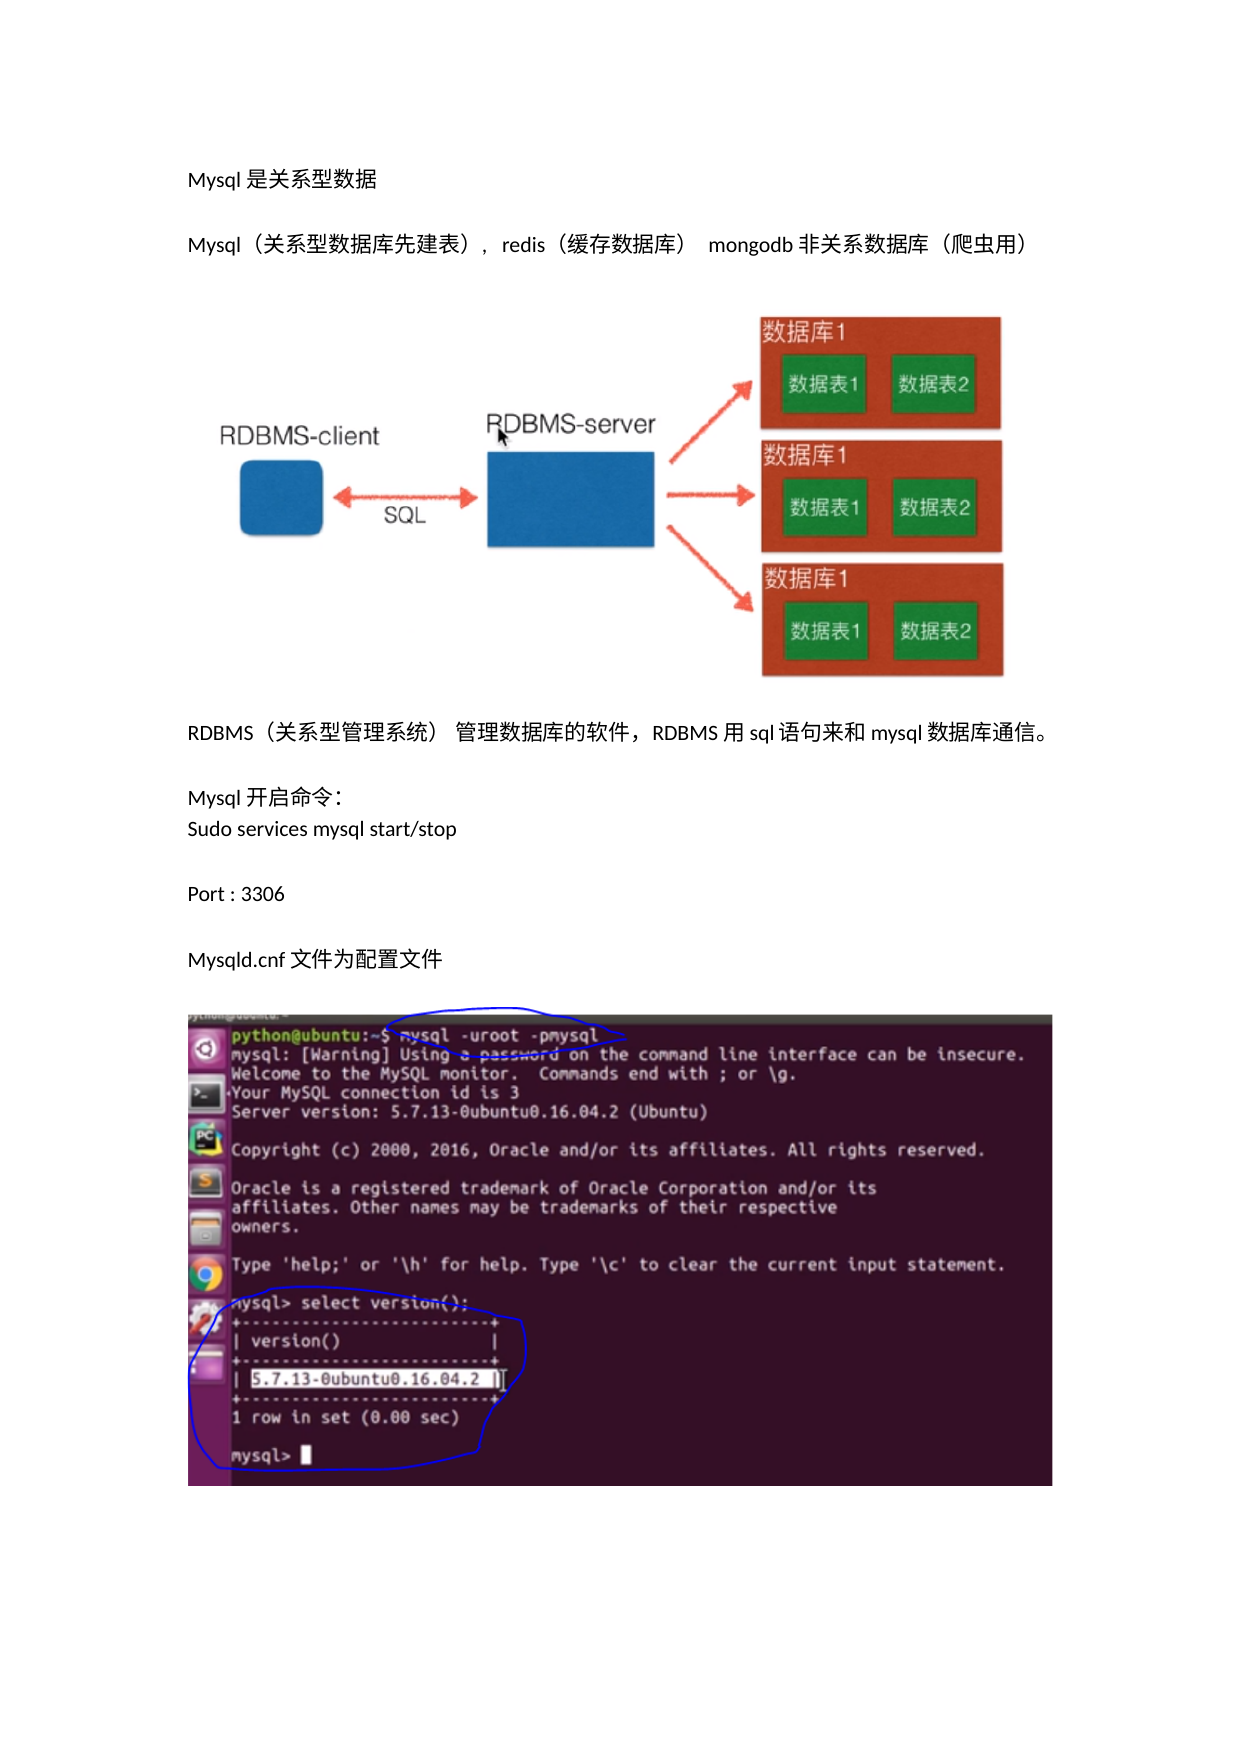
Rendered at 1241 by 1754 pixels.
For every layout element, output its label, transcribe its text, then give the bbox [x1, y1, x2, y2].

text Mysqld.cnf文件为配置文件 [187, 942, 1053, 974]
text Mysql 是关系型数据 [187, 162, 1053, 194]
text RDBMS（关系型管理系统） 管理数据库的软件，RDBMS 用sql语句来和mysql数据库通信。 [187, 714, 1053, 747]
text Sudo services mysql start/stop [187, 812, 1053, 844]
text Mysql（关系型数据库先建表）, redis（缓存数据库） mongodb 非关系数据库（爬虫用） [187, 227, 1053, 259]
picture [187, 1007, 1053, 1486]
text Port : 3306 [187, 877, 1053, 909]
picture [187, 292, 1053, 696]
text Mysql 开启命令： [187, 779, 1053, 812]
